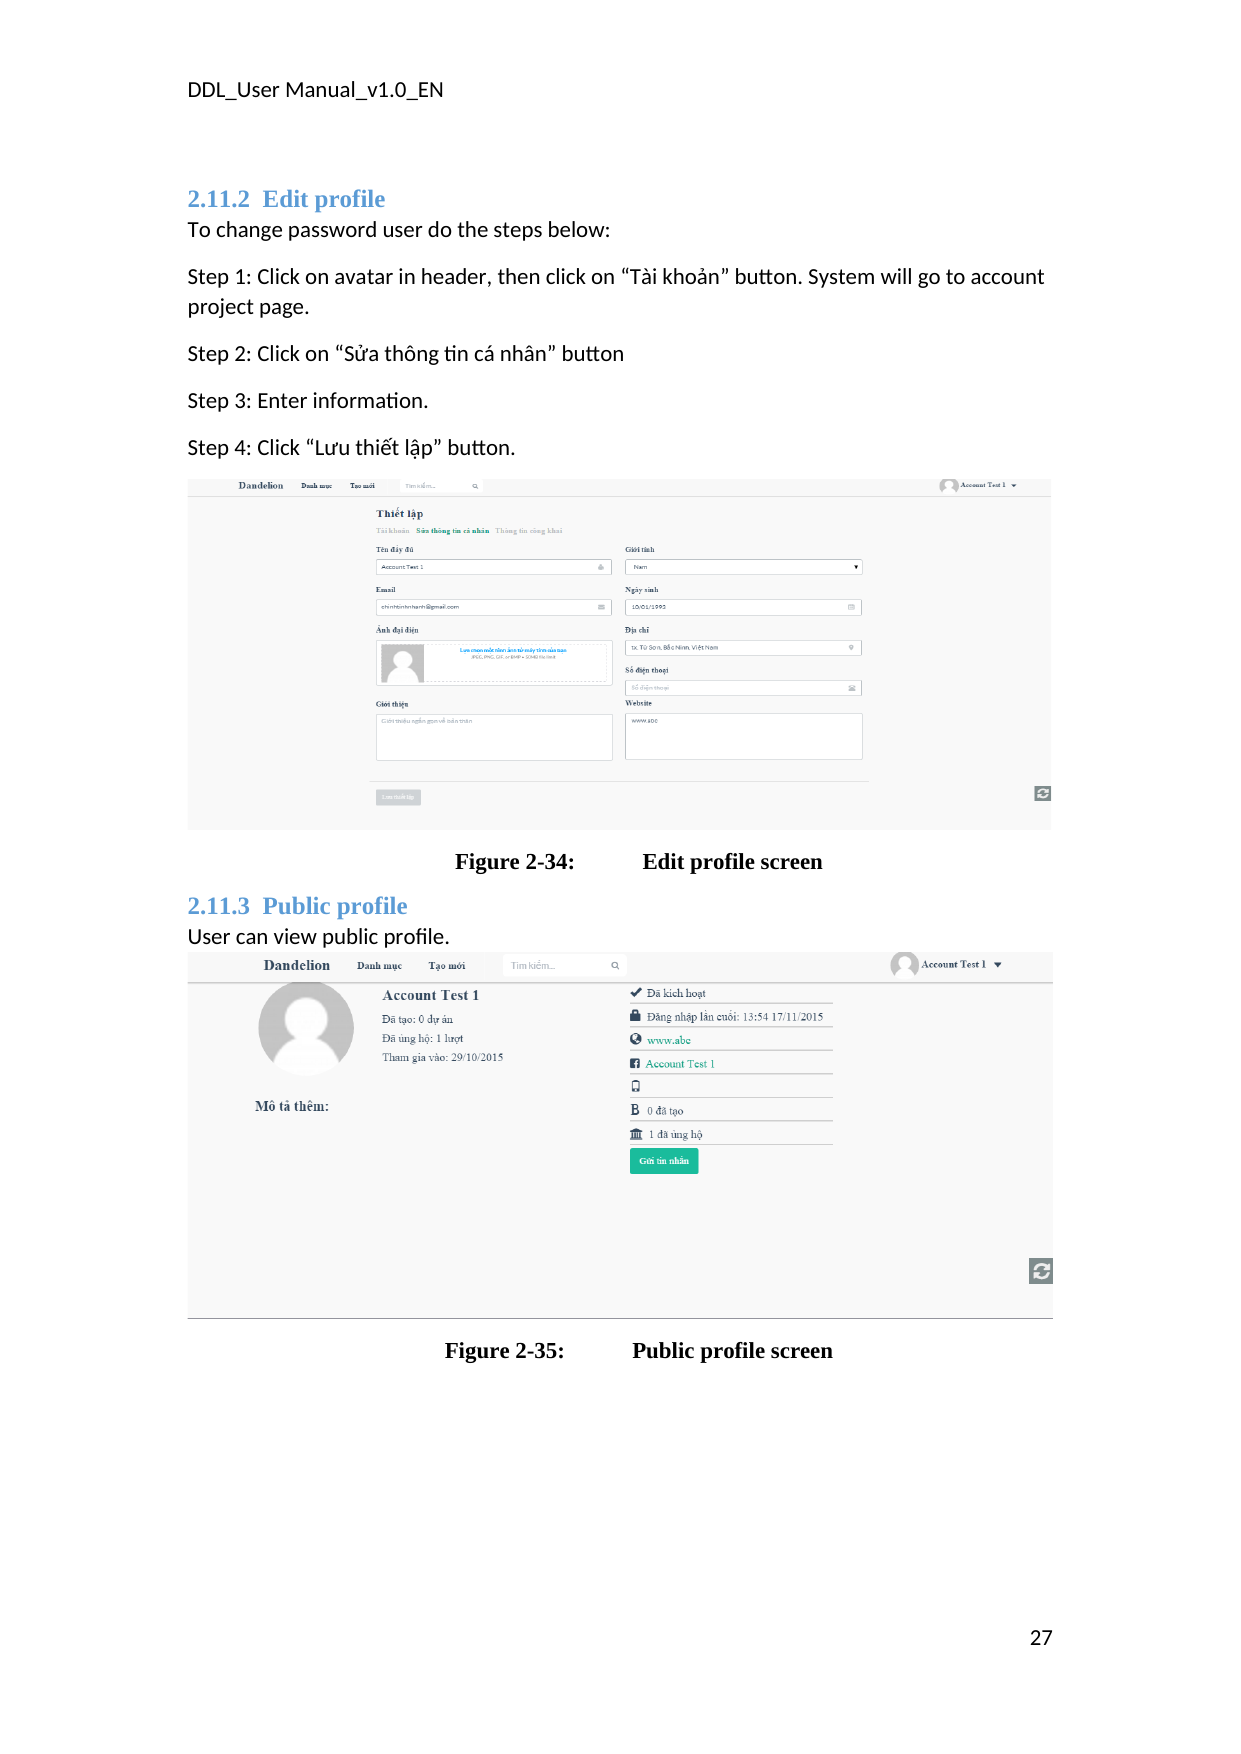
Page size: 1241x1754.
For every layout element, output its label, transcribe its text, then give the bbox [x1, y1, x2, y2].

text Step 1: Click on avatar in header, then click on “Tài khoản” button. System will go to account project page. [187, 262, 1053, 320]
picture [187, 952, 1053, 1319]
text Step 3: Enter information. [187, 386, 1053, 414]
text User can view public profile. [187, 922, 1053, 952]
text To change password user do the steps below: [187, 215, 1053, 243]
picture [187, 479, 1052, 830]
subtitle Edit profile [187, 184, 1053, 213]
text Step 4: Click “Lưu thiết lập” button. [187, 433, 1053, 461]
subtitle Public profile [187, 891, 1053, 920]
text Public profile screen [225, 1337, 1053, 1363]
text Edit profile screen [225, 848, 1053, 874]
text Step 2: Click on “Sửa thông tin cá nhân” button [187, 339, 1053, 367]
